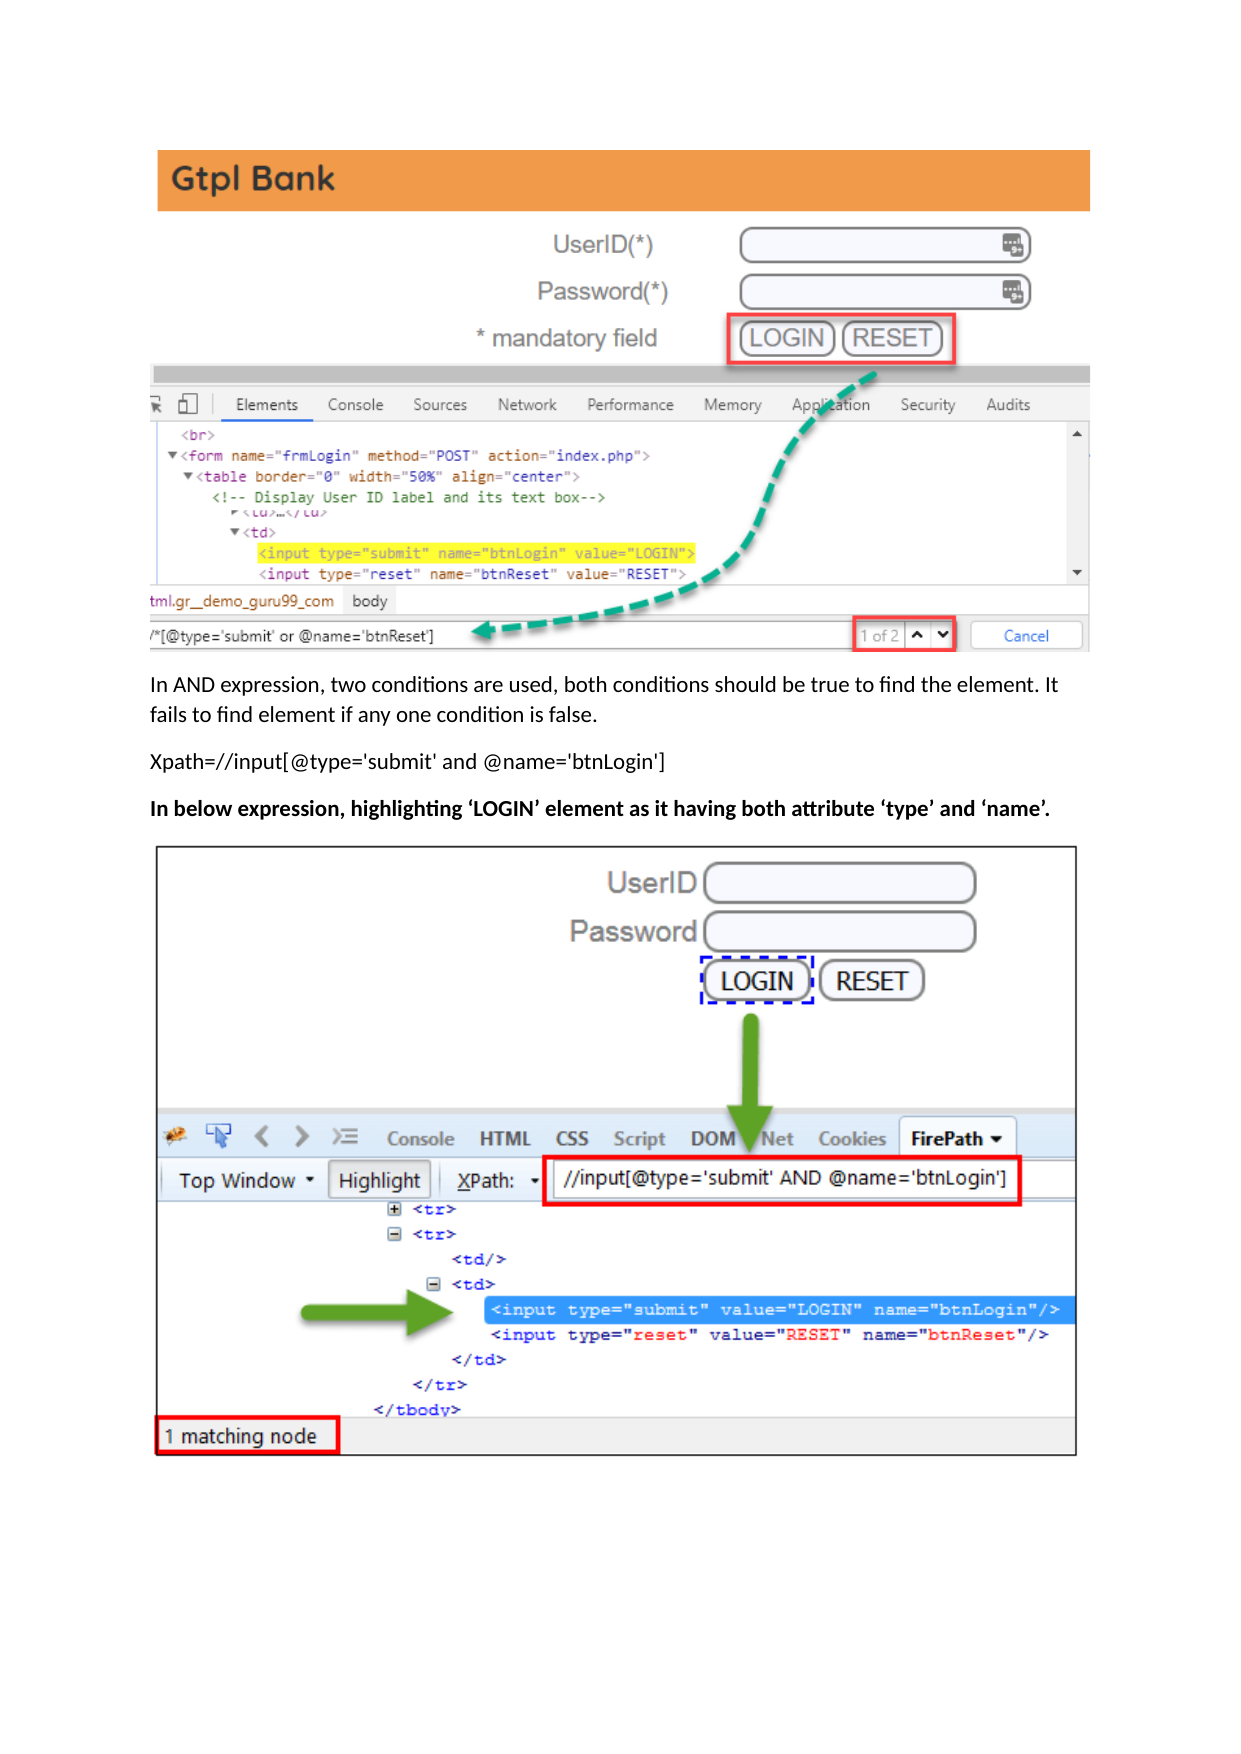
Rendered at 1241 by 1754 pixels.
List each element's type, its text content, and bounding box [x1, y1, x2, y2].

text In AND expression, two conditions are used, both conditions should be true to find the element. It fails to find element if any one condition is false. [150, 670, 1090, 728]
picture [150, 840, 1088, 1464]
text Xpath=//input[@type='submit' and @name='btnLogin'] [150, 747, 1090, 775]
text In below expression, highlighting ‘LOGIN’ element as it having both attribute ‘type’ and ‘name’. [150, 794, 1090, 822]
picture [150, 150, 1091, 652]
